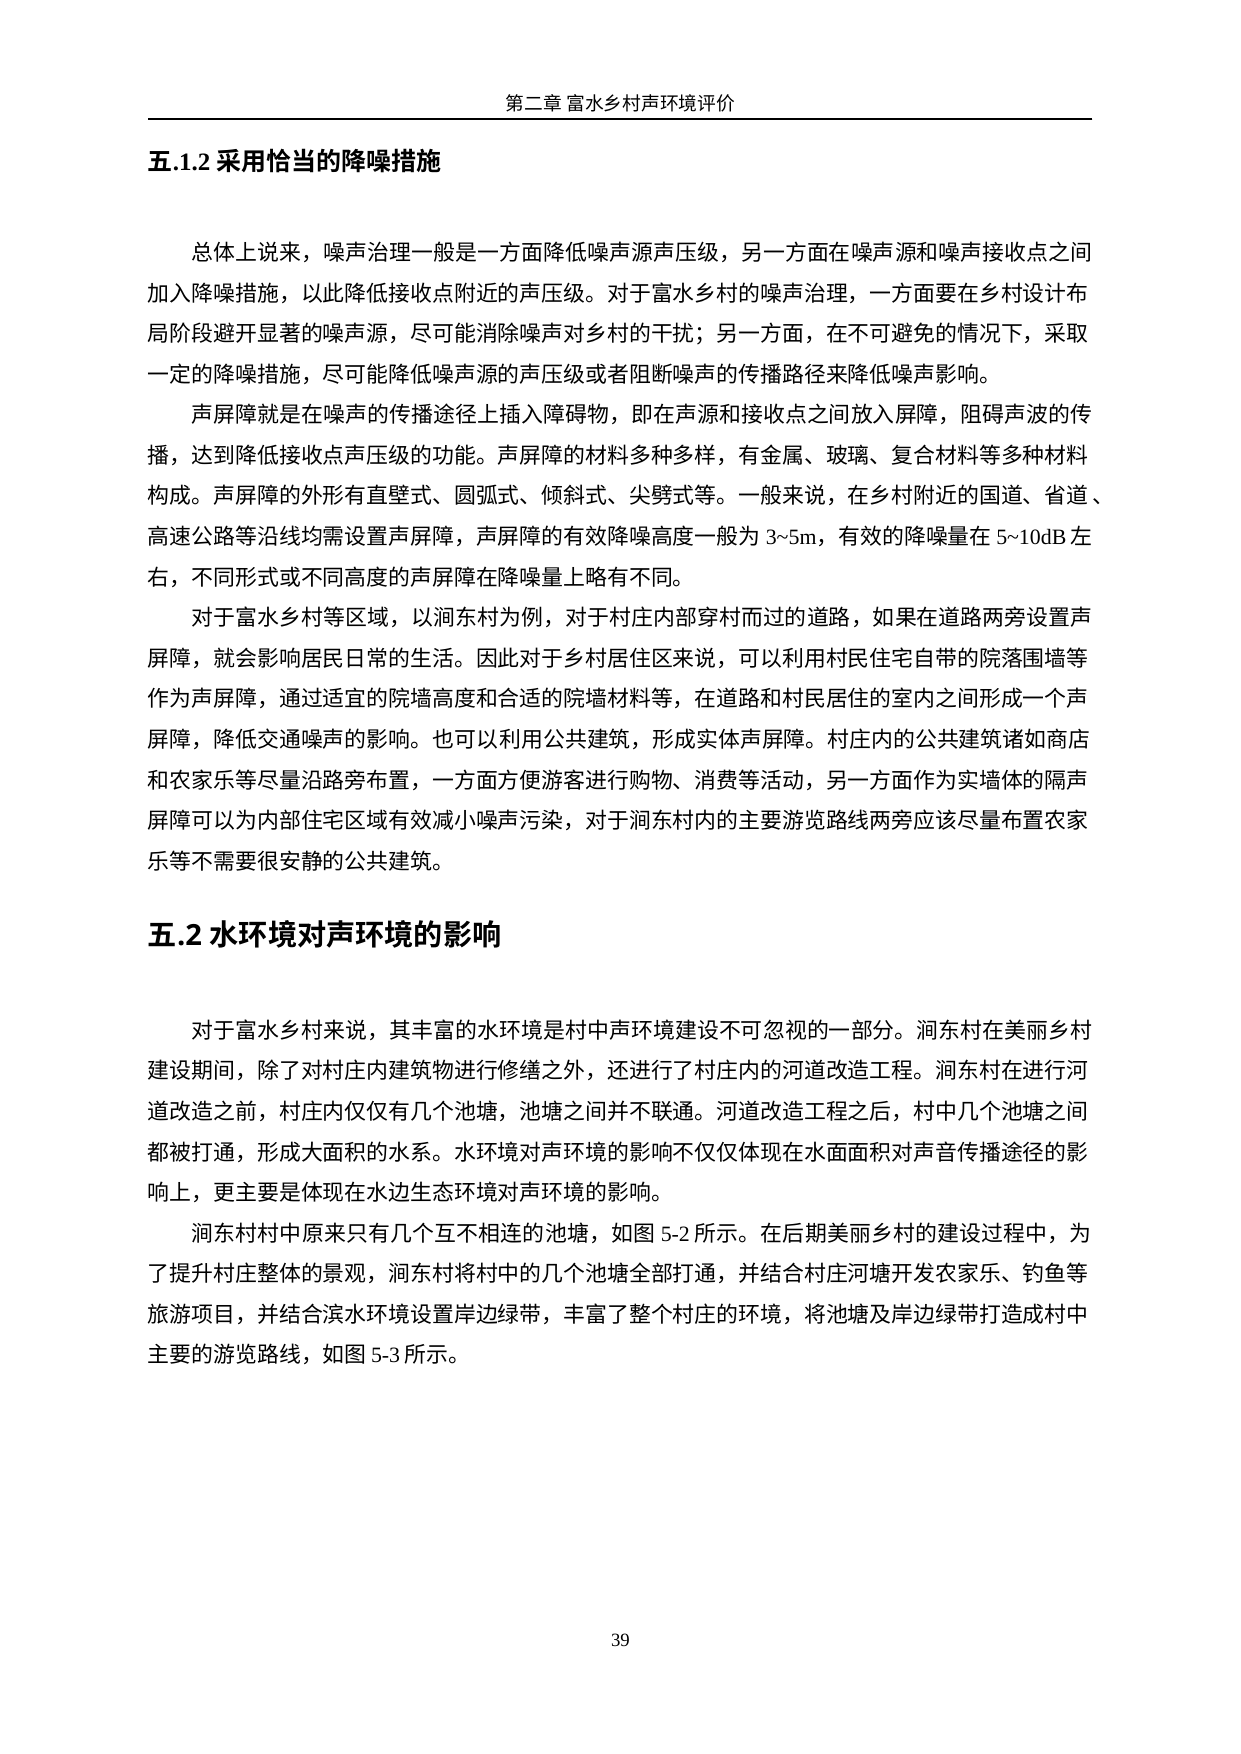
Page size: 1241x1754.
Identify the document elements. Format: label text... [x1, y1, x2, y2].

text 对于富水乡村等区域，以涧东村为例，对于村庄内部穿村而过的道路，如果在道路两旁设置声屏障，就会影响居民日常的生活。因此对于乡村居住区来说，可以利用村民住宅自带的院落围墙等作为声屏障，通过适宜的院墙高度和合适的院墙材料等，在道路和村民居住的室内之间形成一个声屏障，降低交通噪声的影响。也可以利用公共建筑，形成实体声屏障。村庄内的公共建筑诸如商店和农家乐等尽量沿路旁布置，一方面方便游客进行购物、消费等活动，另一方面作为实墙体的隔声屏障可以为内部住宅区域有效减小噪声污染，对于涧东村内的主要游览路线两旁应该尽量布置农家乐等不需要很安静的公共建筑。 [148, 600, 1092, 876]
text 涧东村村中原来只有几个互不相连的池塘，如图5-2所示。在后期美丽乡村的建设过程中，为了提升村庄整体的景观，涧东村将村中的几个池塘全部打通，并结合村庄河塘开发农家乐、钓鱼等旅游项目，并结合滨水环境设置岸边绿带，丰富了整个村庄的环境，将池塘及岸边绿带打造成村中主要的游览路线，如图5-3所示。 [148, 1215, 1092, 1369]
text 对于富水乡村来说，其丰富的水环境是村中声环境建设不可忽视的一部分。涧东村在美丽乡村建设期间，除了对村庄内建筑物进行修缮之外，还进行了村庄内的河道改造工程。涧东村在进行河道改造之前，村庄内仅仅有几个池塘，池塘之间并不联通。河道改造工程之后，村中几个池塘之间都被打通，形成大面积的水系。水环境对声环境的影响不仅仅体现在水面面积对声音传播途径的影响上，更主要是体现在水边生态环境对声环境的影响。 [148, 1012, 1092, 1207]
text 水环境对声环境的影响 [148, 900, 1092, 965]
text 采用恰当的降噪措施 [148, 127, 1092, 192]
text 总体上说来，噪声治理一般是一方面降低噪声源声压级，另一方面在噪声源和噪声接收点之间加入降噪措施，以此降低接收点附近的声压级。对于富水乡村的噪声治理，一方面要在乡村设计布局阶段避开显著的噪声源，尽可能消除噪声对乡村的干扰；另一方面，在不可避免的情况下，采取一定的降噪措施，尽可能降低噪声源的声压级或者阻断噪声的传播路径来降低噪声影响。 [148, 234, 1092, 389]
text 声屏障就是在噪声的传播途径上插入障碍物，即在声源和接收点之间放入屏障，阻碍声波的传播，达到降低接收点声压级的功能。声屏障的材料多种多样，有金属、玻璃、复合材料等多种材料构成。声屏障的外形有直壁式、圆弧式、倾斜式、尖劈式等。一般来说，在乡村附近的国道、省道、高速公路等沿线均需设置声屏障，声屏障的有效降噪高度一般为3~5m，有效的降噪量在5~10dB左右，不同形式或不同高度的声屏障在降噪量上略有不同。 [148, 397, 1092, 592]
